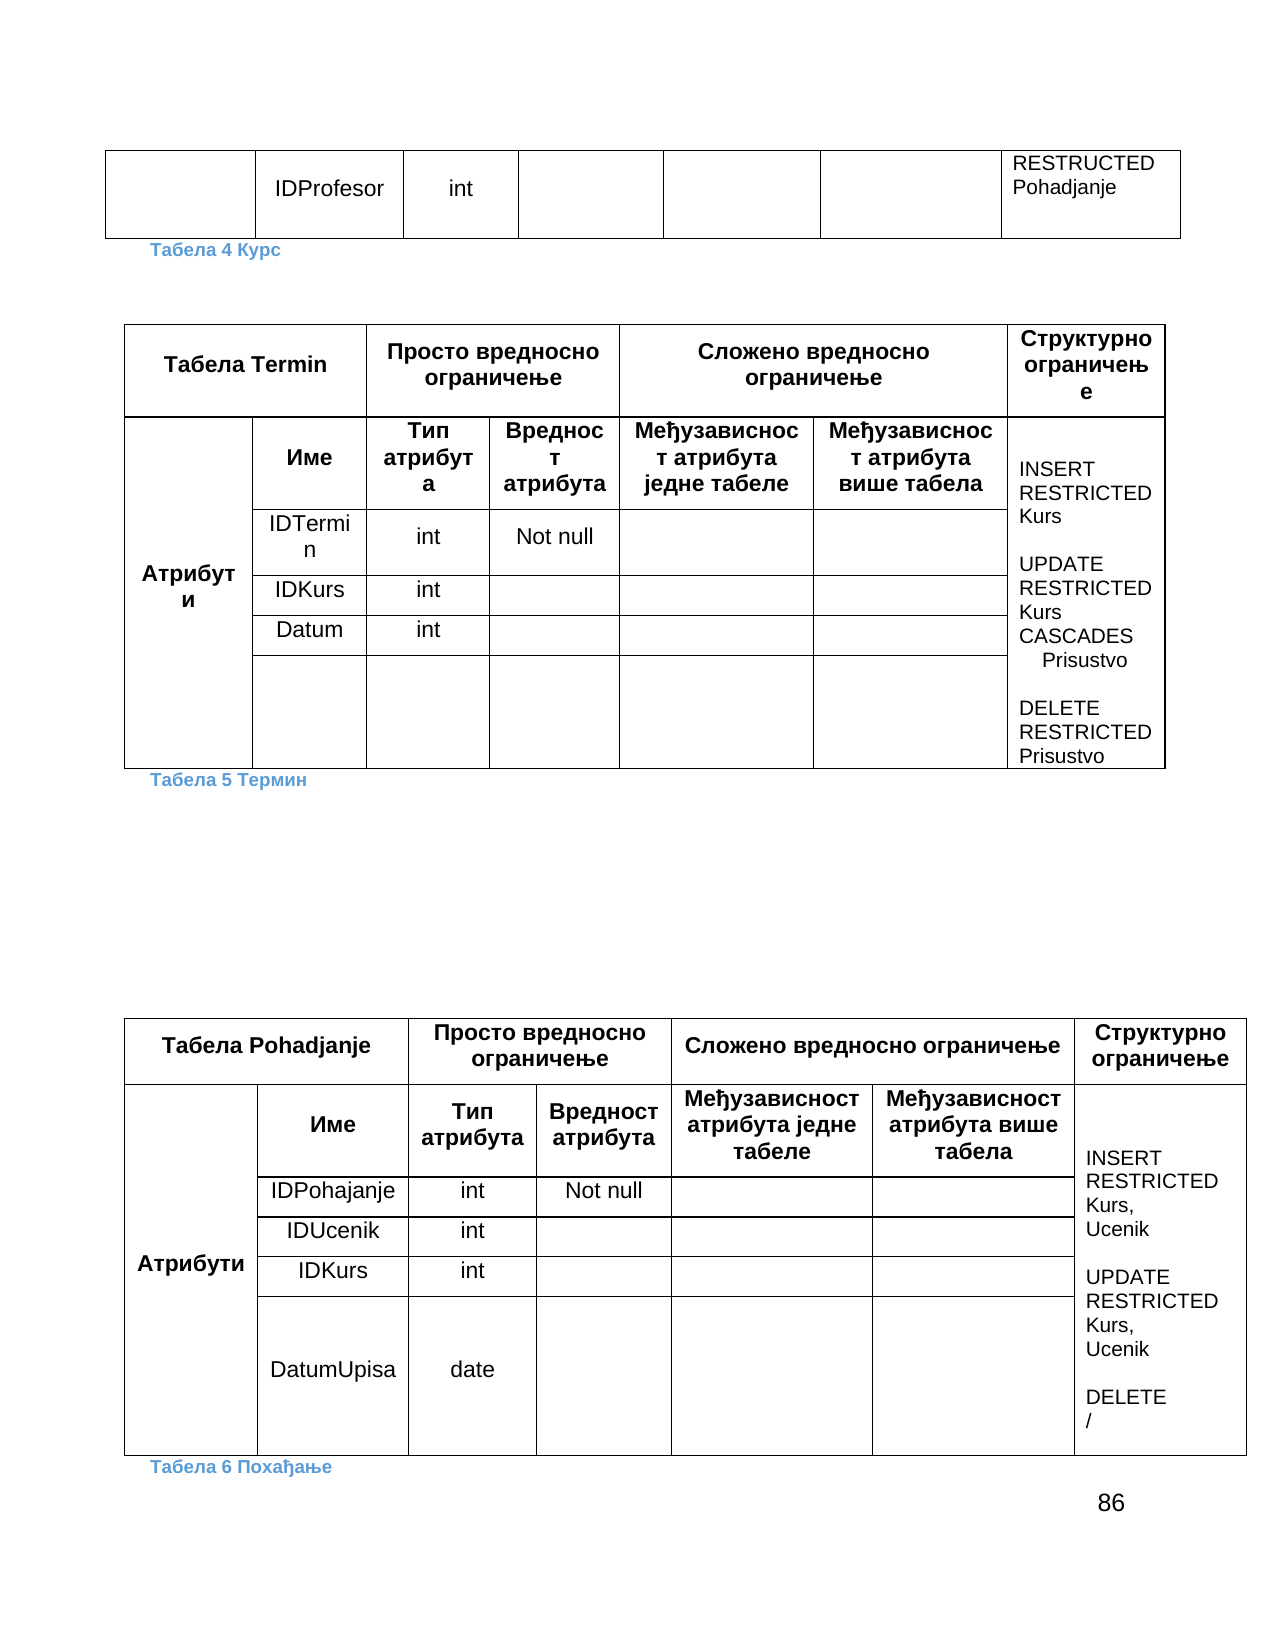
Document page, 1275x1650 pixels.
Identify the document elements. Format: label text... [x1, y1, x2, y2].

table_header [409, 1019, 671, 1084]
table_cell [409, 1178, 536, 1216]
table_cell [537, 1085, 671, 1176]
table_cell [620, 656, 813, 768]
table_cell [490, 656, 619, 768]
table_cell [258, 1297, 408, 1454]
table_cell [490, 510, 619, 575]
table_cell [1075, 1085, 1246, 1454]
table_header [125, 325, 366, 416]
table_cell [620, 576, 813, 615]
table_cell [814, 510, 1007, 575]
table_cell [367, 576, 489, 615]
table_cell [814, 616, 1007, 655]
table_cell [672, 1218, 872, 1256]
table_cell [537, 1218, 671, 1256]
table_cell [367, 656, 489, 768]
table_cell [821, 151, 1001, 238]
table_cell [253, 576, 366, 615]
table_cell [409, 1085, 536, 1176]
text Табела 6 Похађање [150, 1456, 1125, 1477]
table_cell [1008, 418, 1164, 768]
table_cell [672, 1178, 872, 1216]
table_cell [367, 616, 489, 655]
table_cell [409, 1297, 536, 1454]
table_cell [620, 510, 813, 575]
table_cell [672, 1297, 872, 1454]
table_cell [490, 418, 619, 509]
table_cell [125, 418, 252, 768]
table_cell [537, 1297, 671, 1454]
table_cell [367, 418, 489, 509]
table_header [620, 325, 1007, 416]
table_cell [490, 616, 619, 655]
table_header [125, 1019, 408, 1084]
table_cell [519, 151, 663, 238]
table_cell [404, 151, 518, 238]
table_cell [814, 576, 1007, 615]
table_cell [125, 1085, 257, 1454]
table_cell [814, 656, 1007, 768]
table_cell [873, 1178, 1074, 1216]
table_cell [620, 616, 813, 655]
text Табела 4 Курс [150, 239, 1125, 260]
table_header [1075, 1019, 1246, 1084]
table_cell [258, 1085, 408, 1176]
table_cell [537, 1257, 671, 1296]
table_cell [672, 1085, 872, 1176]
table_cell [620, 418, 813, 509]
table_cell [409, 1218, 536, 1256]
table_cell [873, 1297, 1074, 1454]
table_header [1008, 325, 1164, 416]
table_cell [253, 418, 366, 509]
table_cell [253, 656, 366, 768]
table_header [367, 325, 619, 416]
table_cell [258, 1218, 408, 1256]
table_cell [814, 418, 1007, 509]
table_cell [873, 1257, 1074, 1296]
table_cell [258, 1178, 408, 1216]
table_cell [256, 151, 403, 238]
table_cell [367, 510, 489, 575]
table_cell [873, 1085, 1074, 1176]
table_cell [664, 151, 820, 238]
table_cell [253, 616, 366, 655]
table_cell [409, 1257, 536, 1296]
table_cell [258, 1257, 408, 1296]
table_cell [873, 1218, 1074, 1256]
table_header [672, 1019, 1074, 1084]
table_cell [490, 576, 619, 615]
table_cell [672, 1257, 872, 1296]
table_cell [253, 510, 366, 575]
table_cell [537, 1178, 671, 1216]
text Табела 5 Термин [150, 769, 1125, 790]
